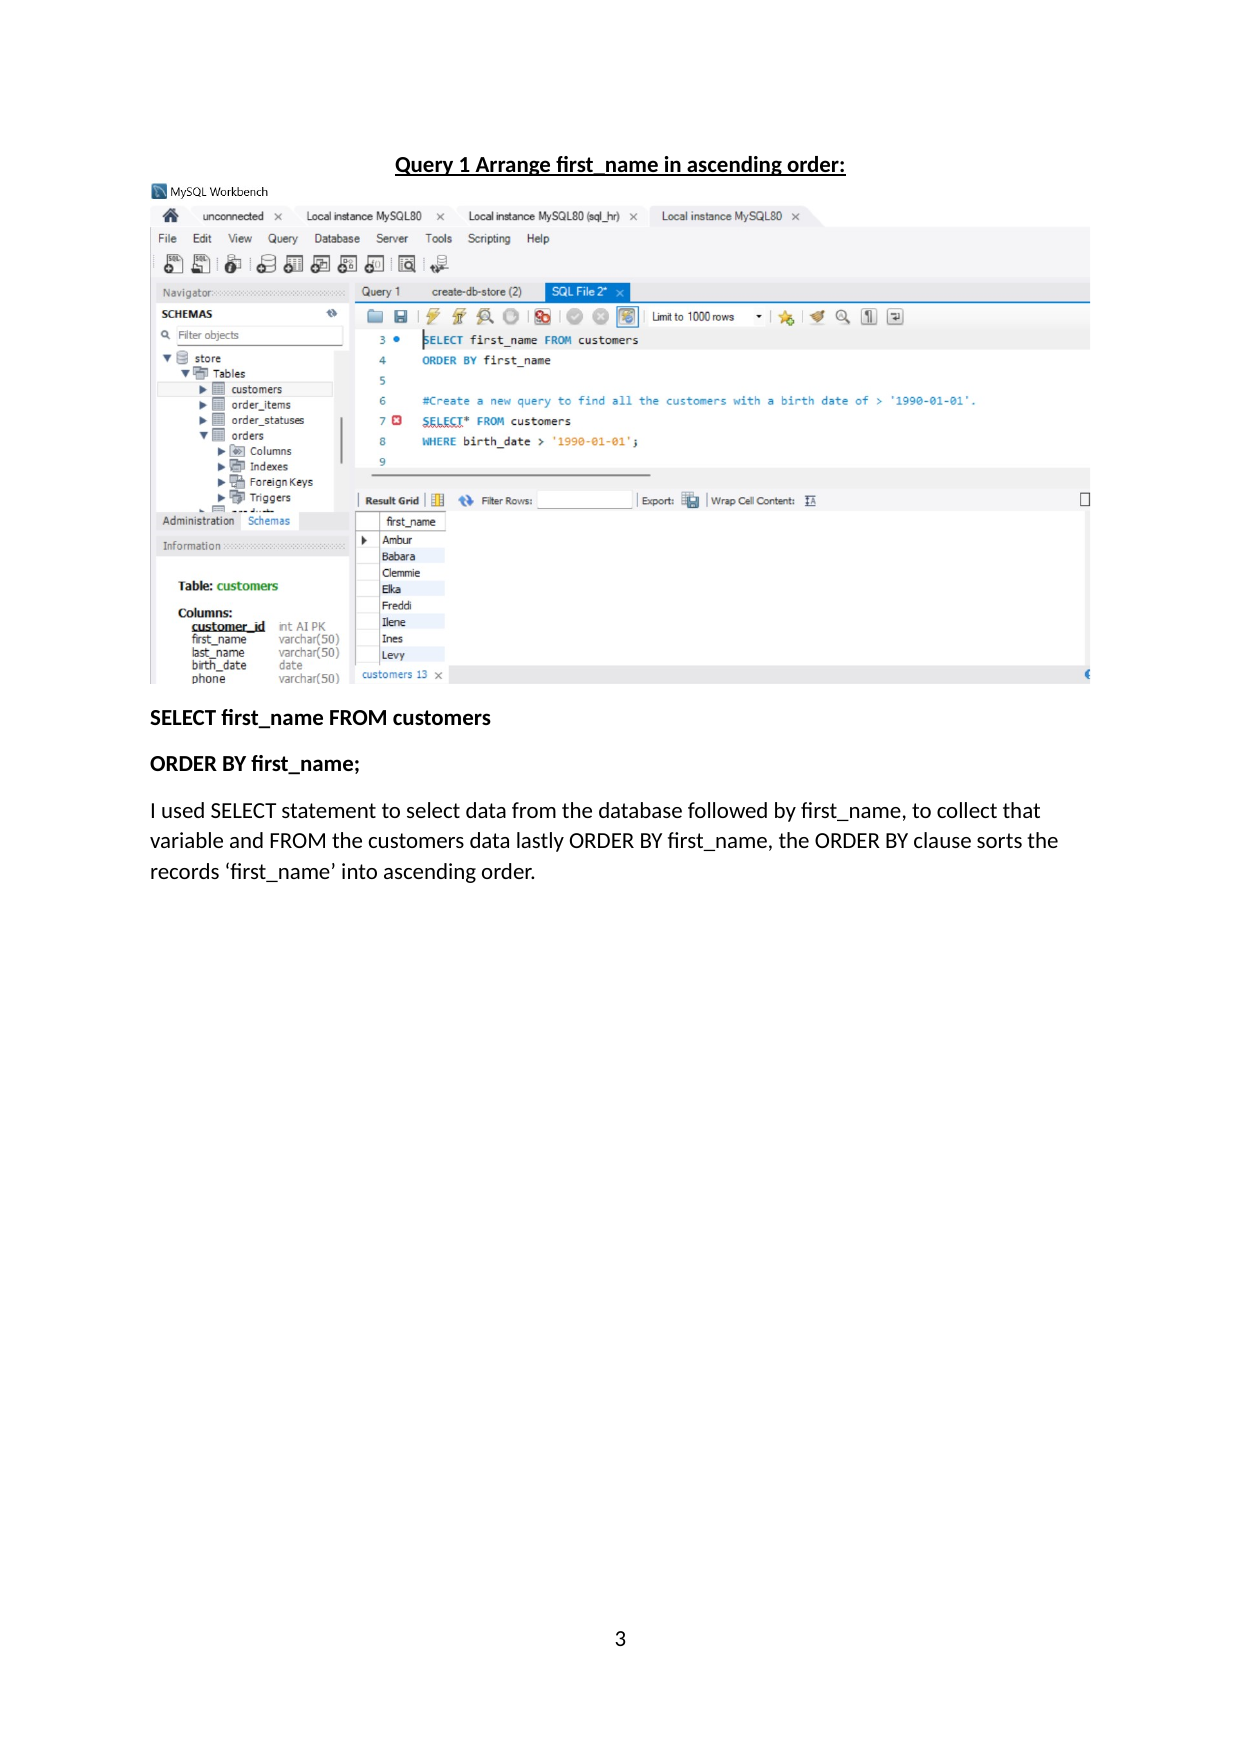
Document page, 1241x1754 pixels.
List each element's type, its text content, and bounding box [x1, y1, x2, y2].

text Query 1 Arrange first_name in ascending order: [150, 150, 1090, 180]
picture [150, 180, 1091, 684]
text I used SELECT statement to select data from the database followed by first_name, to collect that variable and FROM the customers data lastly ORDER BY first_name, the ORDER BY clause sorts the records ‘first_name’ into ascending order. [150, 796, 1090, 885]
text ORDER BY first_name; [150, 749, 1090, 777]
text SELECT first_name FROM customers [150, 703, 1090, 731]
